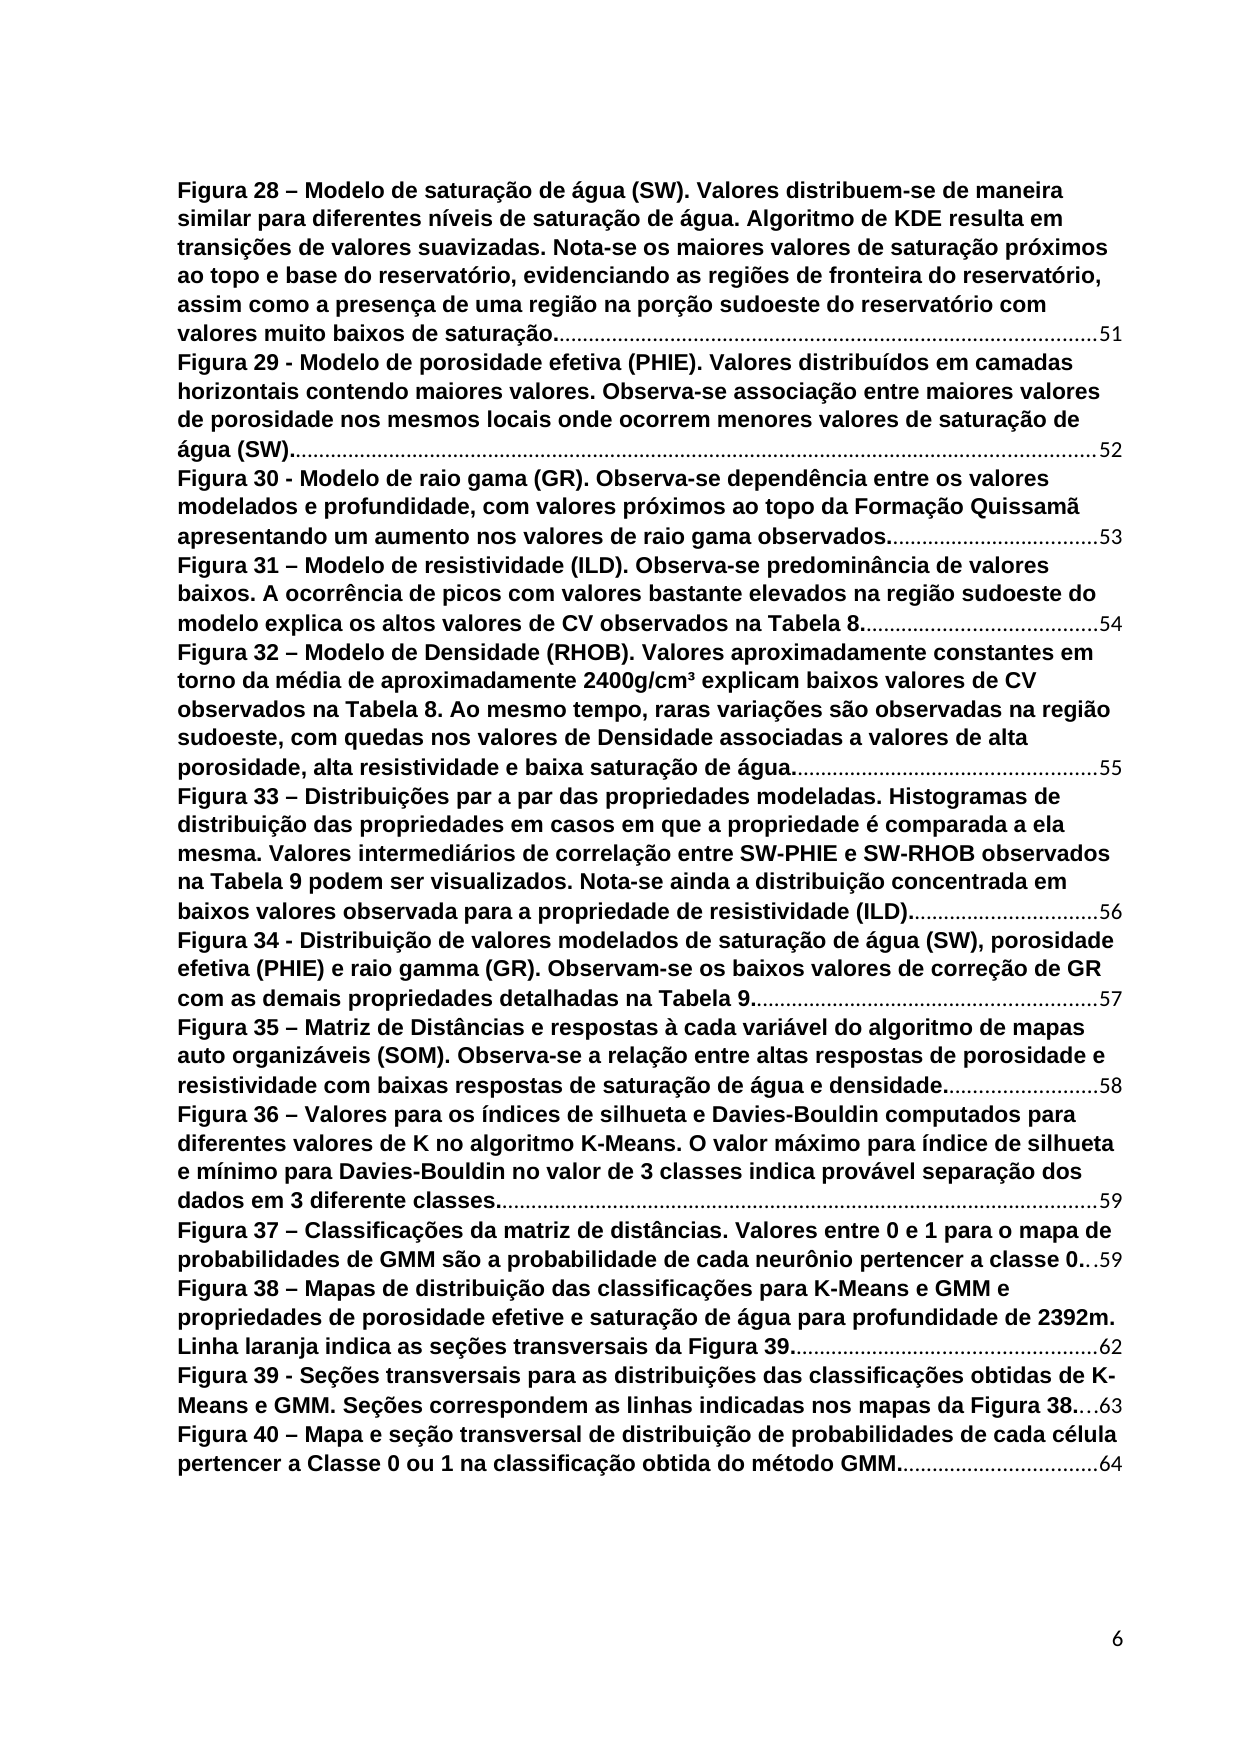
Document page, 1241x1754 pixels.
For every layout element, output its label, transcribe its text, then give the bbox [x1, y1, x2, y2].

text Figura 39 - Seções transversais para as distribuições das classificações obtidas de K-Means e GMM. Seções correspondem as linhas indicadas nos mapas da Figura 38. 63 [177, 1362, 1123, 1419]
text Figura 32 – Modelo de Densidade (RHOB). Valores aproximadamente constantes em torno da média de aproximadamente 2400g/cm³ explicam baixos valores de CV observados na Tabela 8. Ao mesmo tempo, raras variações são observadas na região sudoeste, com quedas nos valores de Densidade associadas a valores de alta porosidade, alta resistividade e baixa saturação de água. 55 [177, 639, 1123, 781]
text Figura 31 – Modelo de resistividade (ILD). Observa-se predominância de valores baixos. A ocorrência de picos com valores bastante elevados na região sudoeste do modelo explica os altos valores de CV observados na Tabela 8. 54 [177, 552, 1123, 637]
text Figura 30 - Modelo de raio gama (GR). Observa-se dependência entre os valores modelados e profundidade, com valores próximos ao topo da Formação Quissamã apresentando um aumento nos valores de raio gama observados. 53 [177, 465, 1123, 550]
text Figura 35 – Matriz de Distâncias e respostas à cada variável do algoritmo de mapas auto organizáveis (SOM). Observa-se a relação entre altas respostas de porosidade e resistividade com baixas respostas de saturação de água e densidade. 58 [177, 1014, 1123, 1099]
text Figura 28 – Modelo de saturação de água (SW). Valores distribuem-se de maneira similar para diferentes níveis de saturação de água. Algoritmo de KDE resulta em transições de valores suavizadas. Nota-se os maiores valores de saturação próximos ao topo e base do reservatório, evidenciando as regiões de fronteira do reservatório, assim como a presença de uma região na porção sudoeste do reservatório com valores muito baixos de saturação. 51 [177, 177, 1123, 347]
text Figura 37 – Classificações da matriz de distâncias. Valores entre 0 e 1 para o mapa de probabilidades de GMM são a probabilidade de cada neurônio pertencer a classe 0. 59 [177, 1217, 1123, 1273]
text Figura 40 – Mapa e seção transversal de distribuição de probabilidades de cada célula pertencer a Classe 0 ou 1 na classificação obtida do método GMM. 64 [177, 1421, 1123, 1477]
text Figura 38 – Mapas de distribuição das classificações para K-Means e GMM e propriedades de porosidade efetive e saturação de água para profundidade de 2392m. Linha laranja indica as seções transversais da Figura 39. 62 [177, 1275, 1123, 1360]
text Figura 36 – Valores para os índices de silhueta e Davies-Bouldin computados para diferentes valores de K no algoritmo K-Means. O valor máximo para índice de silhueta e mínimo para Davies-Bouldin no valor de 3 classes indica provável separação dos dados em 3 diferente classes. 59 [177, 1101, 1123, 1214]
text Figura 33 – Distribuições par a par das propriedades modeladas. Histogramas de distribuição das propriedades em casos em que a propriedade é comparada a ela mesma. Valores intermediários de correlação entre SW-PHIE e SW-RHOB observados na Tabela 9 podem ser visualizados. Nota-se ainda a distribuição concentrada em baixos valores observada para a propriedade de resistividade (ILD). 56 [177, 783, 1123, 925]
text Figura 34 - Distribuição de valores modelados de saturação de água (SW), porosidade efetiva (PHIE) e raio gamma (GR). Observam-se os baixos valores de correção de GR com as demais propriedades detalhadas na Tabela 9. 57 [177, 927, 1123, 1012]
text Figura 29 - Modelo de porosidade efetiva (PHIE). Valores distribuídos em camadas horizontais contendo maiores valores. Observa-se associação entre maiores valores de porosidade nos mesmos locais onde ocorrem menores valores de saturação de água (SW). 52 [177, 349, 1123, 463]
